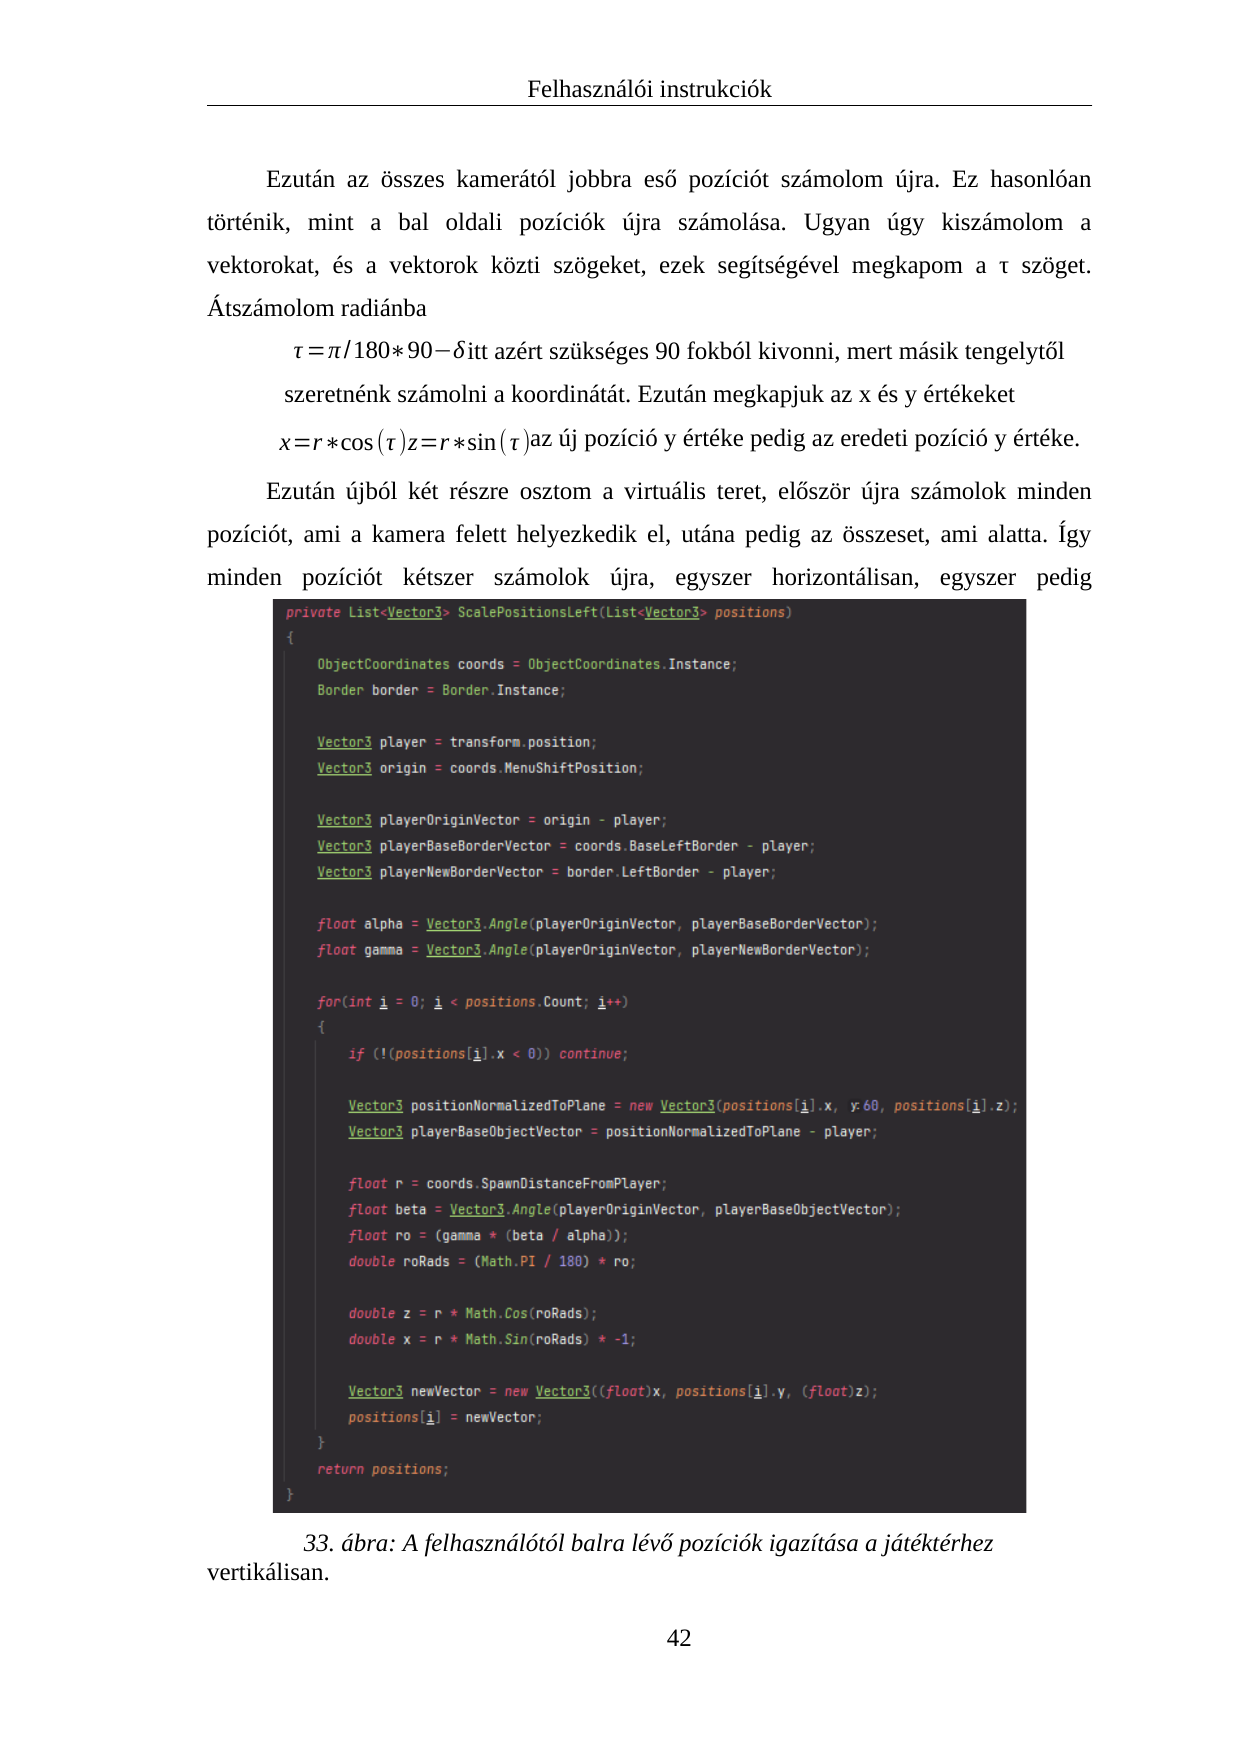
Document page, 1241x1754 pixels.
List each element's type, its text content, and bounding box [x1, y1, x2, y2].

text Ezután az összes kamerától jobbra eső pozíciót számolom újra. Ez hasonlóan történik, mint a bal oldali pozíciók újra számolása. Ugyan úgy kiszámolom a vektorokat, és a vektorok közti szögeket, ezek segítségével megkapom a τ szöget. Átszámolom radiánba [207, 164, 1092, 322]
picture [272, 599, 1027, 1513]
text itt azért szükséges 90 fokból kivonni, mert másik tengelytől szeretnénk számolni a koordinátát. Ezután megkapjuk az x és y értékeket [207, 336, 1092, 408]
text az új pozíció y értéke pedig az eredeti pozíció y értéke. [207, 422, 1092, 461]
